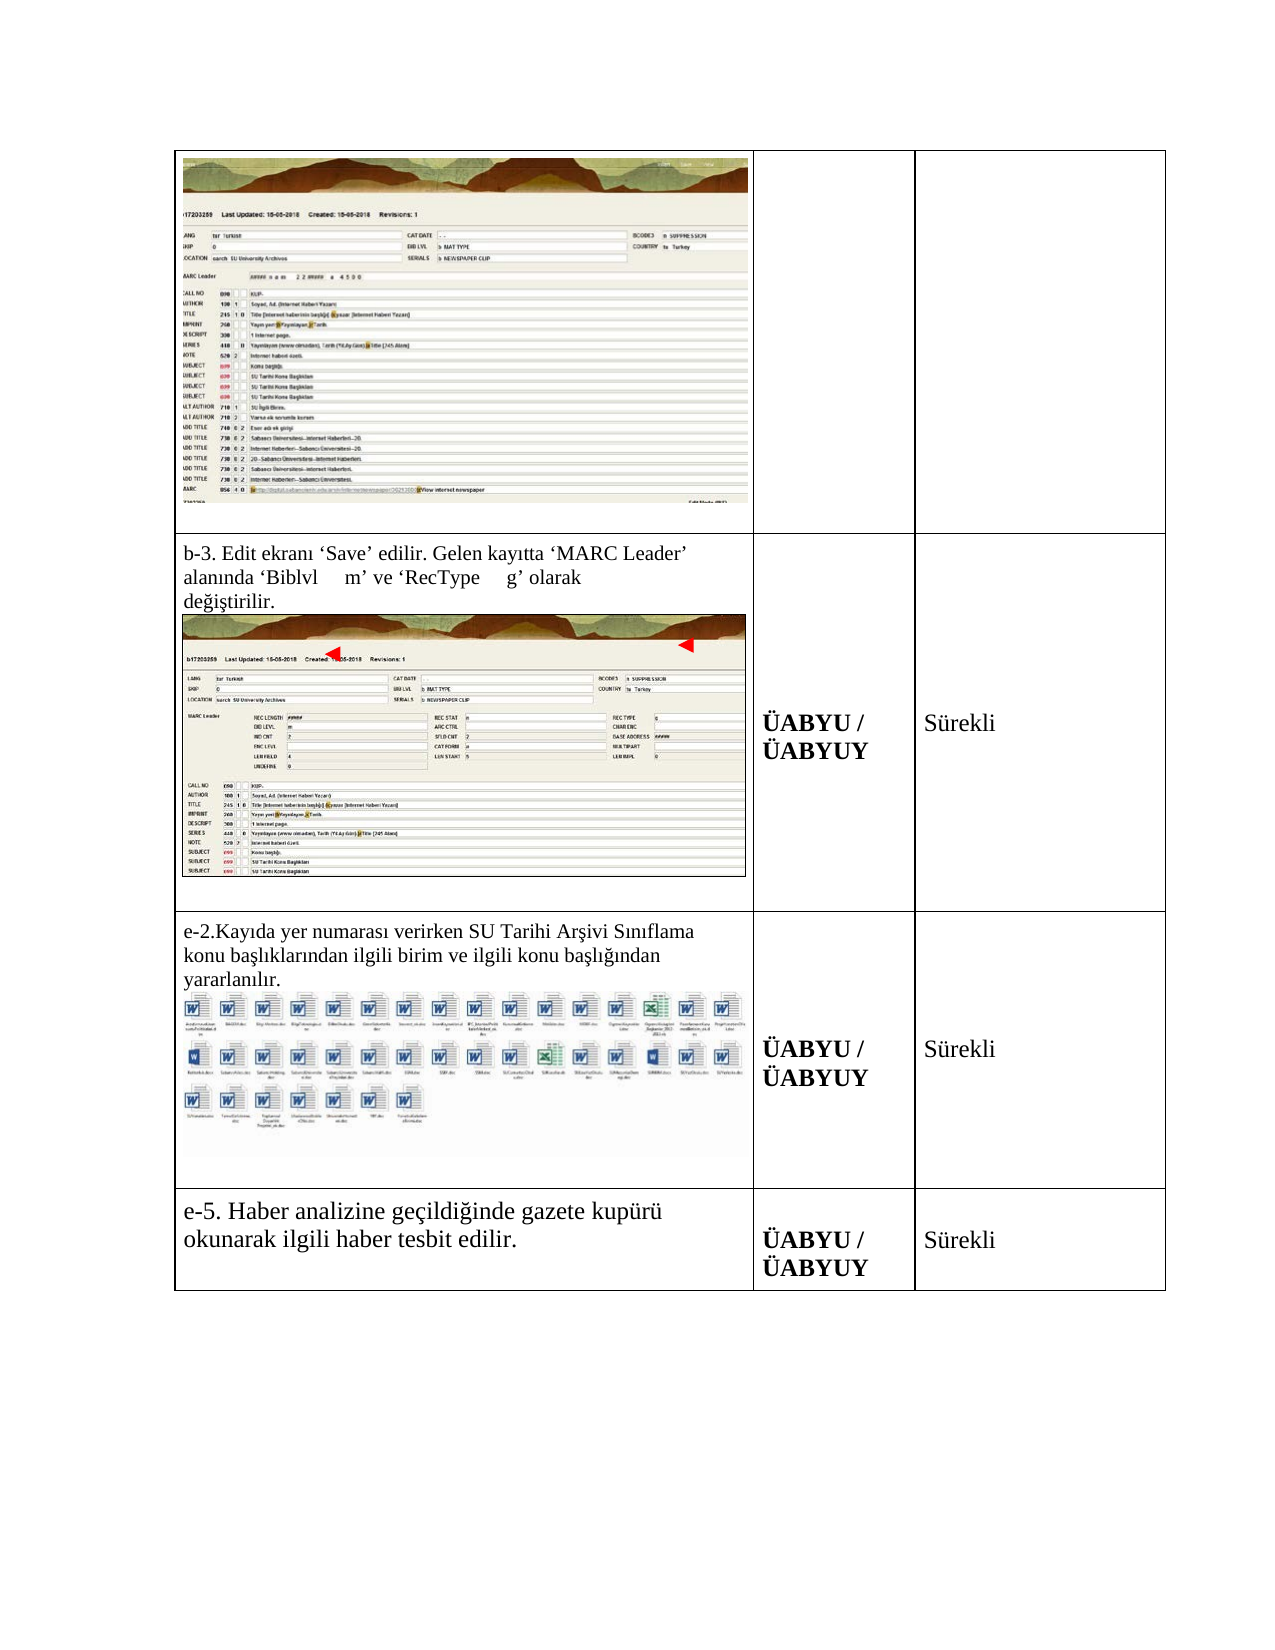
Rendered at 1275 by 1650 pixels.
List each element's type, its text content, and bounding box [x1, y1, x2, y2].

table_cell b-3. Edit ekranı ‘Save’ edilir. Gelen kayıtta ‘MARC Leader’ alanında ‘Biblvl  m’ ve ‘RecType  g’ olarak değiştirilir. [176, 534, 753, 911]
table_cell ÜABYU / ÜABYUY [754, 1189, 914, 1290]
table_cell Sürekli [916, 1189, 1165, 1290]
table_cell ÜABYU / ÜABYUY [754, 534, 914, 911]
table_cell e-2.Kayıda yer numarası verirken SU Tarihi Arşivi Sınıflama konu başlıklarından ilgili birim ve ilgili konu başlığından yararlanılır. [176, 912, 753, 1188]
table_header [916, 151, 1165, 532]
picture [183, 158, 748, 503]
table_cell Sürekli [916, 912, 1165, 1188]
table_cell ÜABYU / ÜABYUY [754, 912, 914, 1188]
table_cell e-5. Haber analizine geçildiğinde gazete kupürü okunarak ilgili haber tesbit edilir. [176, 1189, 753, 1290]
table_header [754, 151, 914, 532]
table_header [176, 151, 753, 532]
table_cell Sürekli [916, 534, 1165, 911]
picture [183, 991, 749, 1157]
